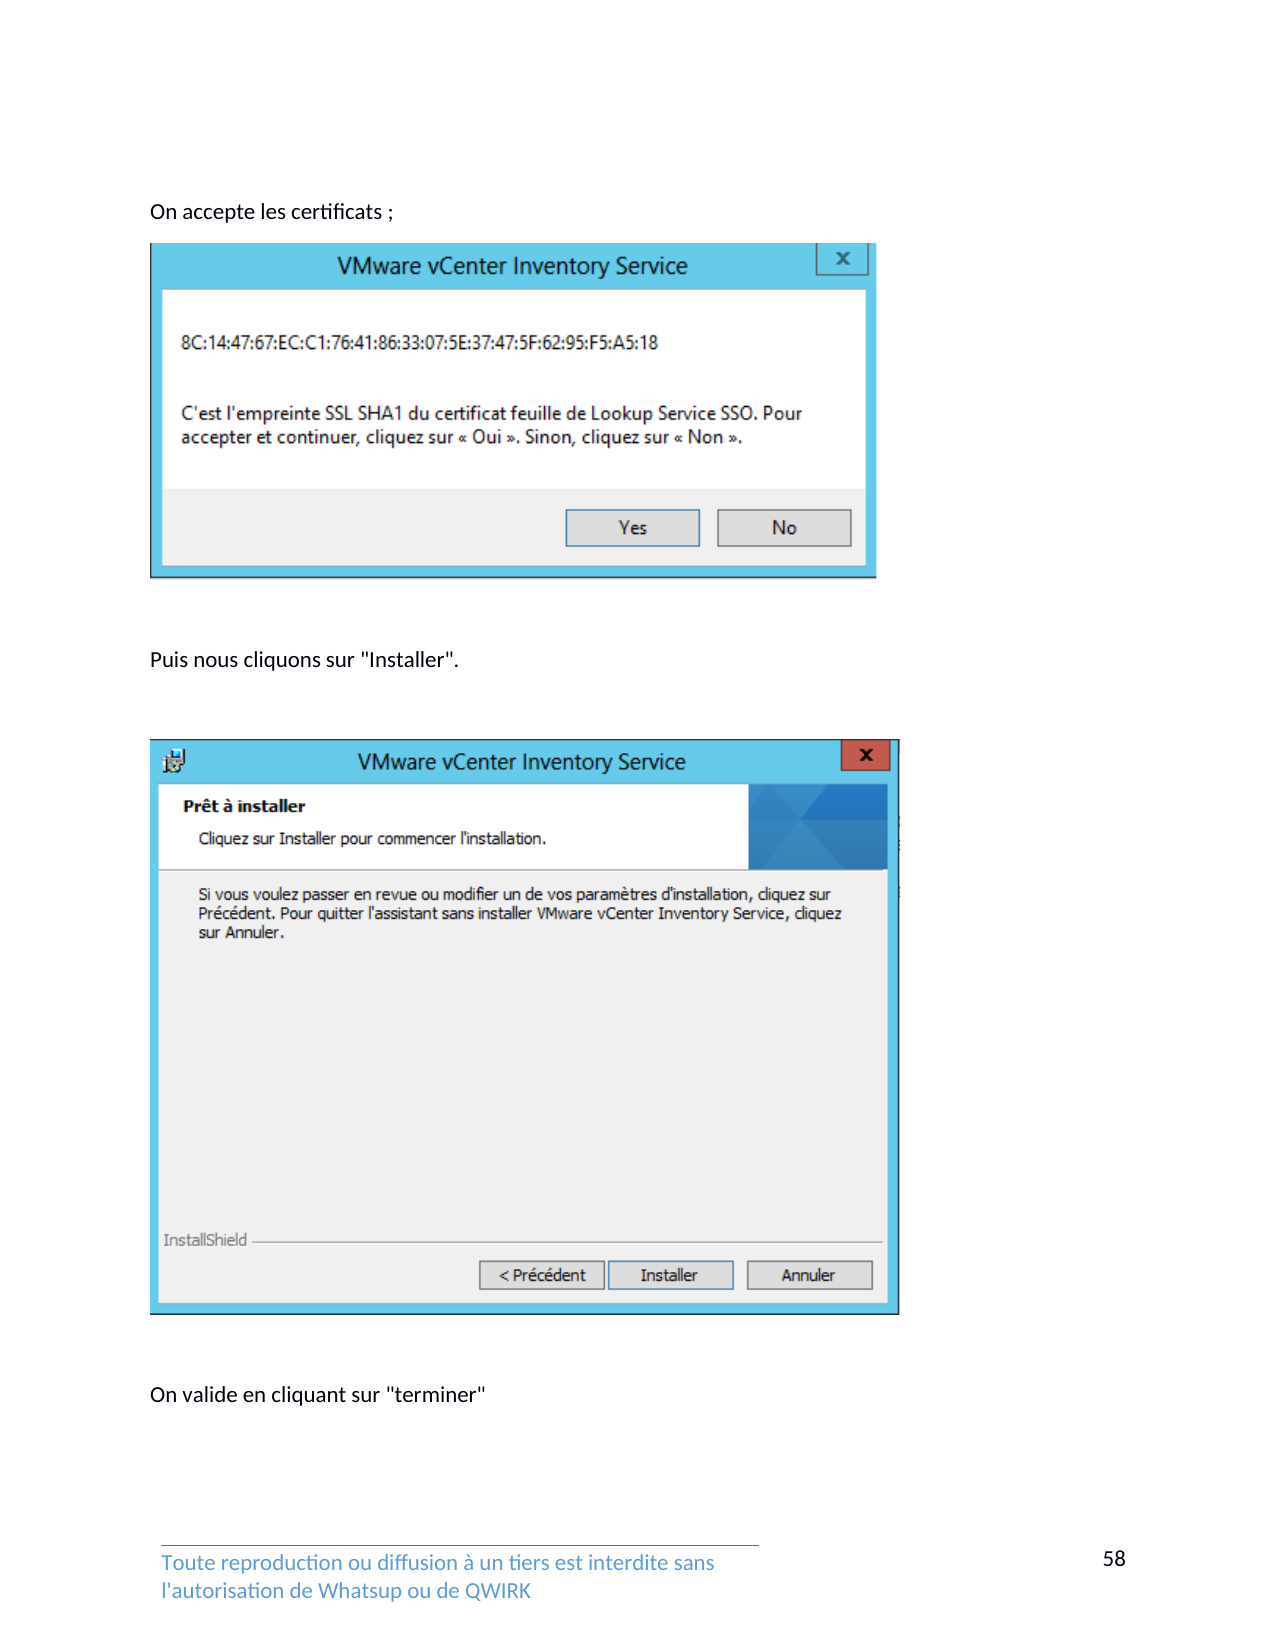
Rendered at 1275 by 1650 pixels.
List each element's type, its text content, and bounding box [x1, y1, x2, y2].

picture [150, 243, 877, 580]
text On valide en cliquant sur "terminer" [150, 1380, 1125, 1408]
text On accepte les certificats ; [150, 197, 1125, 225]
picture [150, 739, 901, 1315]
text Puis nous cliquons sur "Installer". [150, 645, 1125, 673]
